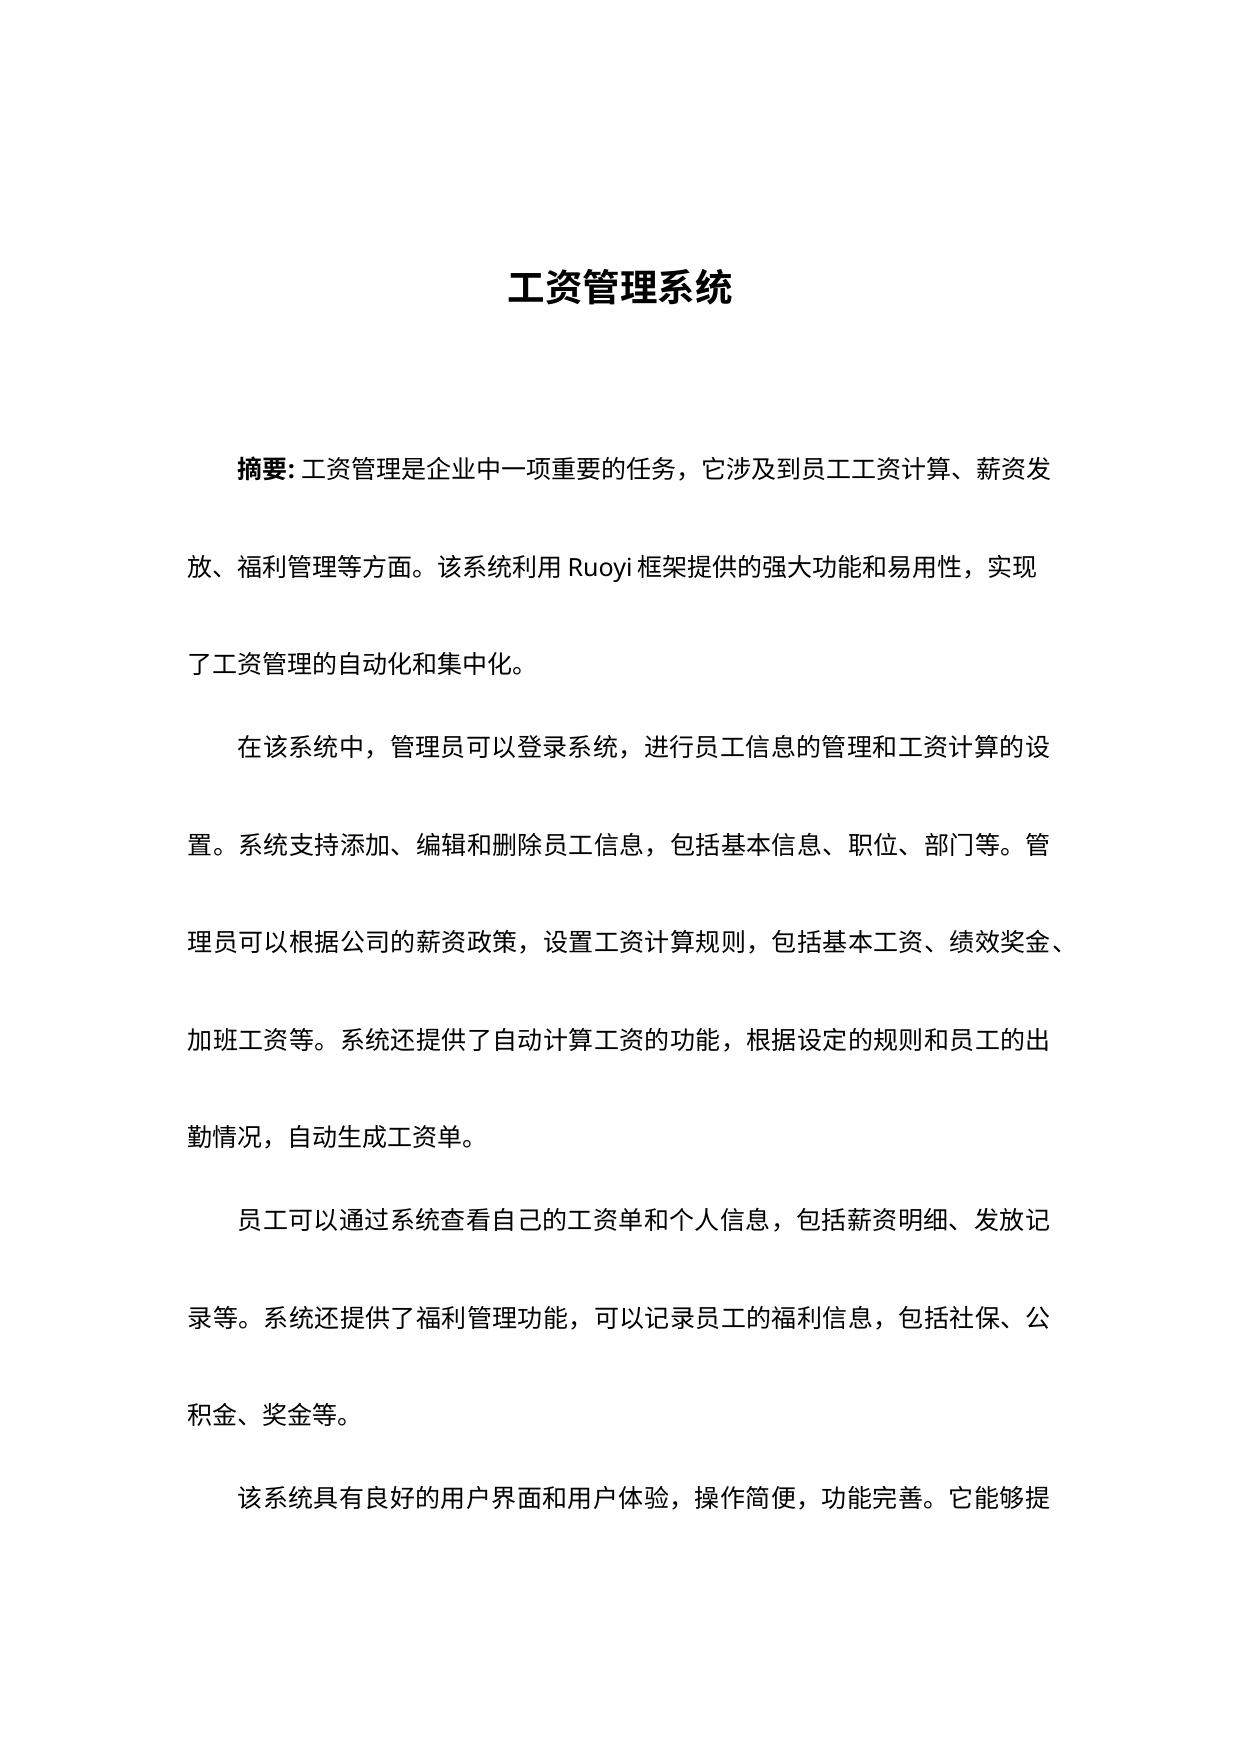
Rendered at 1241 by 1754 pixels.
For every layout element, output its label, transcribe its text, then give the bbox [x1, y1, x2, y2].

text 在该系统中，管理员可以登录系统，进行员工信息的管理和工资计算的设置。系统支持添加、编辑和删除员工信息，包括基本信息、职位、部门等。管理员可以根据公司的薪资政策，设置工资计算规则，包括基本工资、绩效奖金、加班工资等。系统还提供了自动计算工资的功能，根据设定的规则和员工的出勤情况，自动生成工资单。 [187, 713, 1053, 1168]
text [187, 1464, 1053, 1529]
text 工资管理系统 [187, 252, 1053, 317]
text 摘要: 工资管理是企业中一项重要的任务，它涉及到员工工资计算、薪资发放、福利管理等方面。该系统利用Ruoyi框架提供的强大功能和易用性，实现了工资管理的自动化和集中化。 [187, 435, 1053, 695]
text 员工可以通过系统查看自己的工资单和个人信息，包括薪资明细、发放记录等。系统还提供了福利管理功能，可以记录员工的福利信息，包括社保、公积金、奖金等。 [187, 1186, 1053, 1446]
